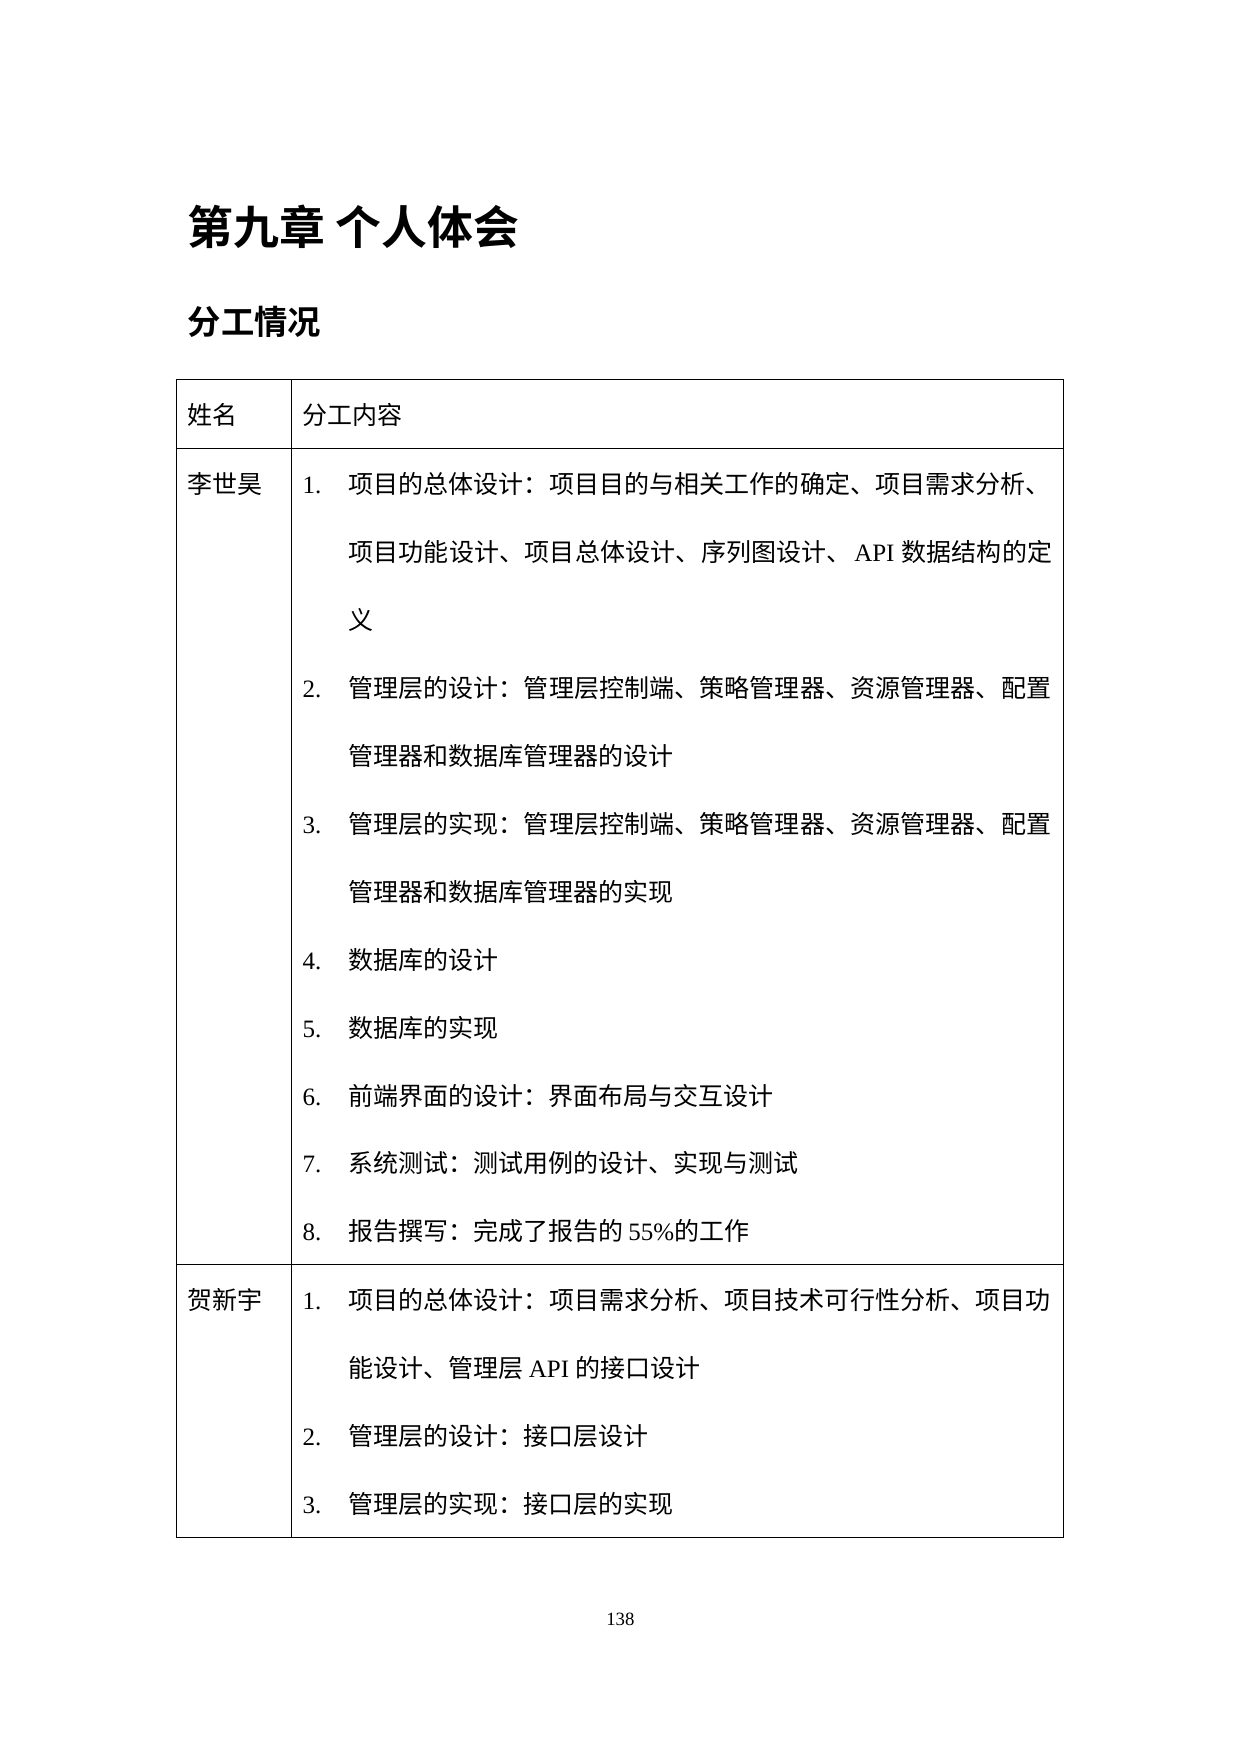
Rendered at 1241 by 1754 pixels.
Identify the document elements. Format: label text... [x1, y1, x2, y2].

table_cell 李世昊 [177, 449, 291, 1264]
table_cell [292, 1265, 1063, 1537]
subtitle 第九章 个人体会 [187, 191, 1053, 259]
table_cell 贺新宇 [177, 1265, 291, 1537]
table_cell 项目的总体设计：项目目的与相关工作的确定、项目需求分析、项目功能设计、项目总体设计、序列图设计、API 数据结构的定义 管理层的设计：管理层控制端、策略管理器、资源管理器、配置管理器和数据库管理器的设计 管理层的实现：管理层控制端、策略管理器、资源管理器、配置管理器和数据库管理器的实现 数据库的设计 数据库的实现 前端界面的设计：界面布局与交互设计 系统测试：测试用例的设计、实现与测试 报告撰写：完成了报告的55%的工作 [292, 449, 1063, 1264]
subtitle 分工情况 [187, 286, 1053, 354]
table_header 分工内容 [292, 380, 1063, 448]
table_header 姓名 [177, 380, 291, 448]
